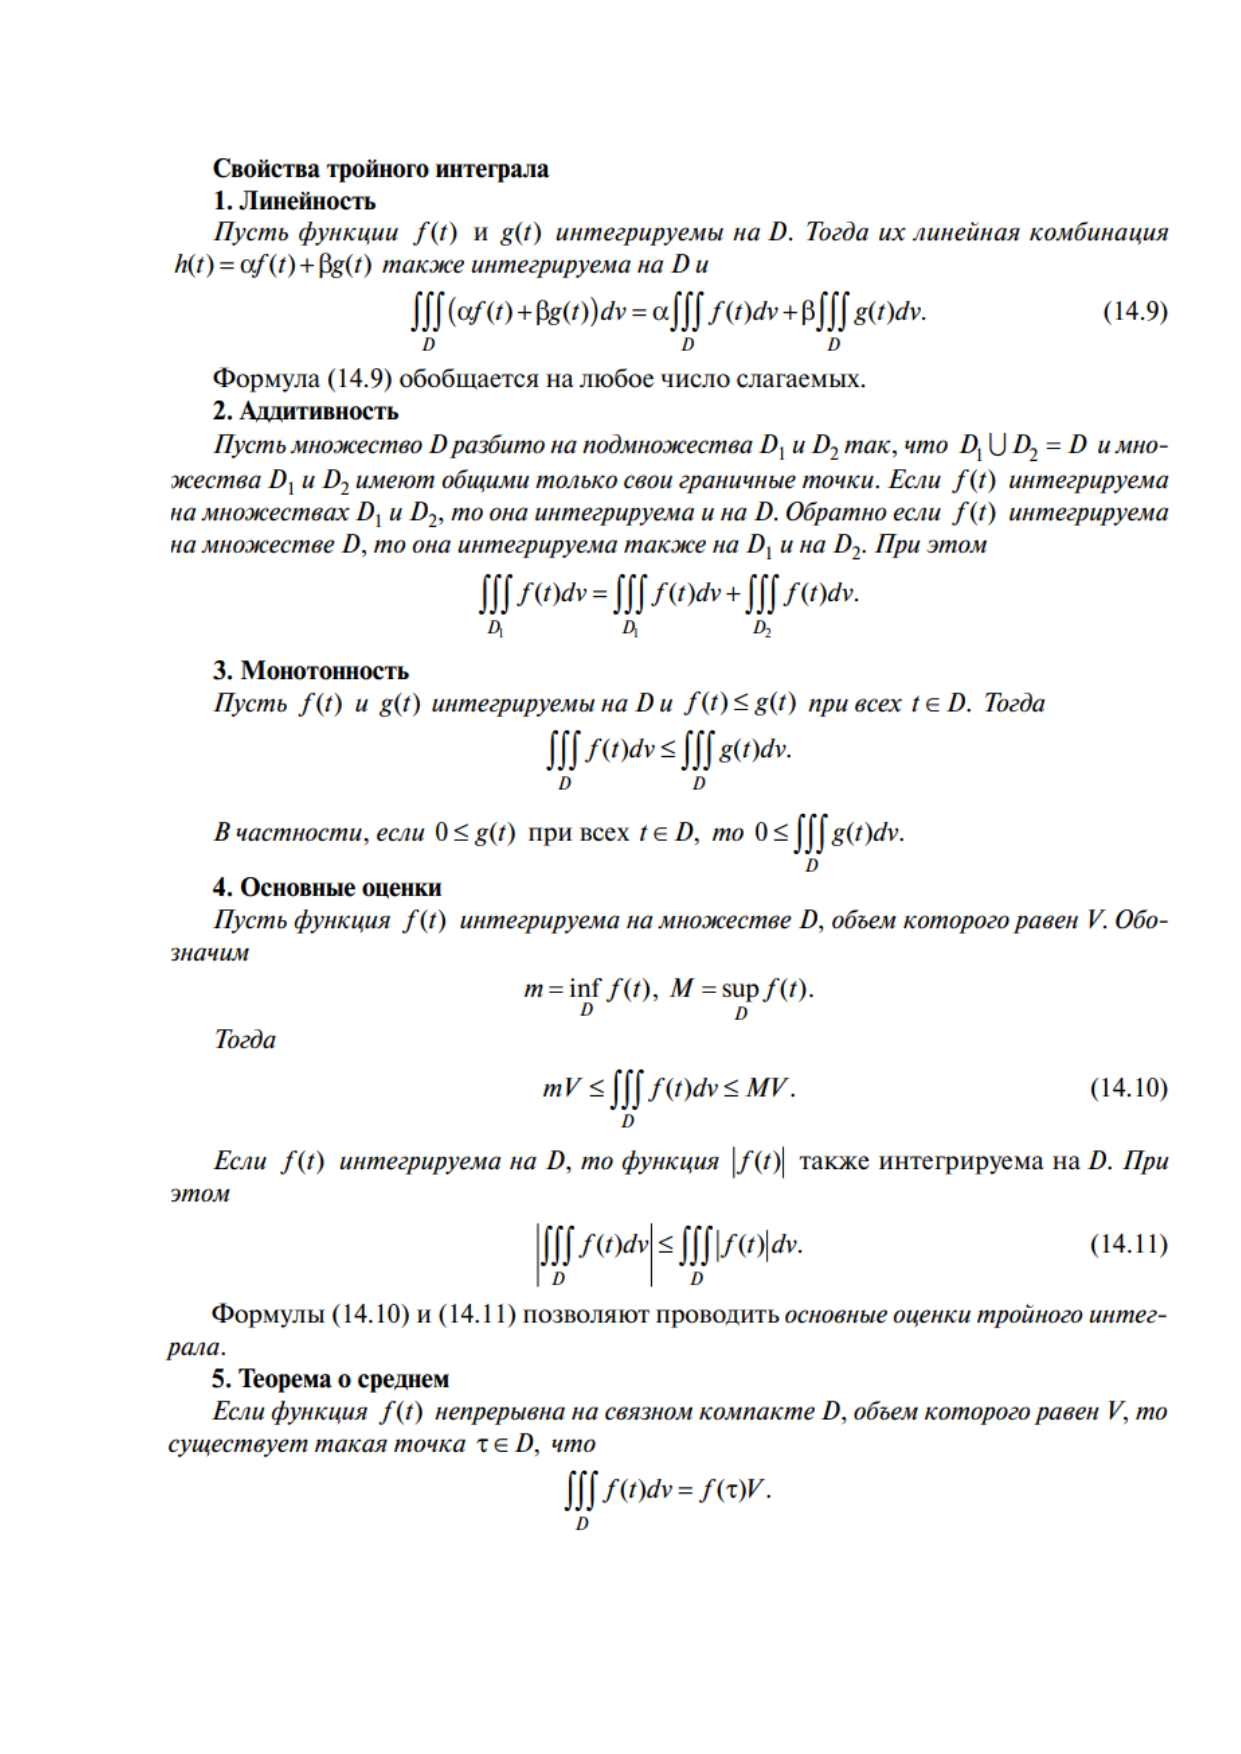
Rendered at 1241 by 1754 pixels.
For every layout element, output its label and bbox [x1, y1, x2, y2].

picture [150, 150, 1234, 1549]
